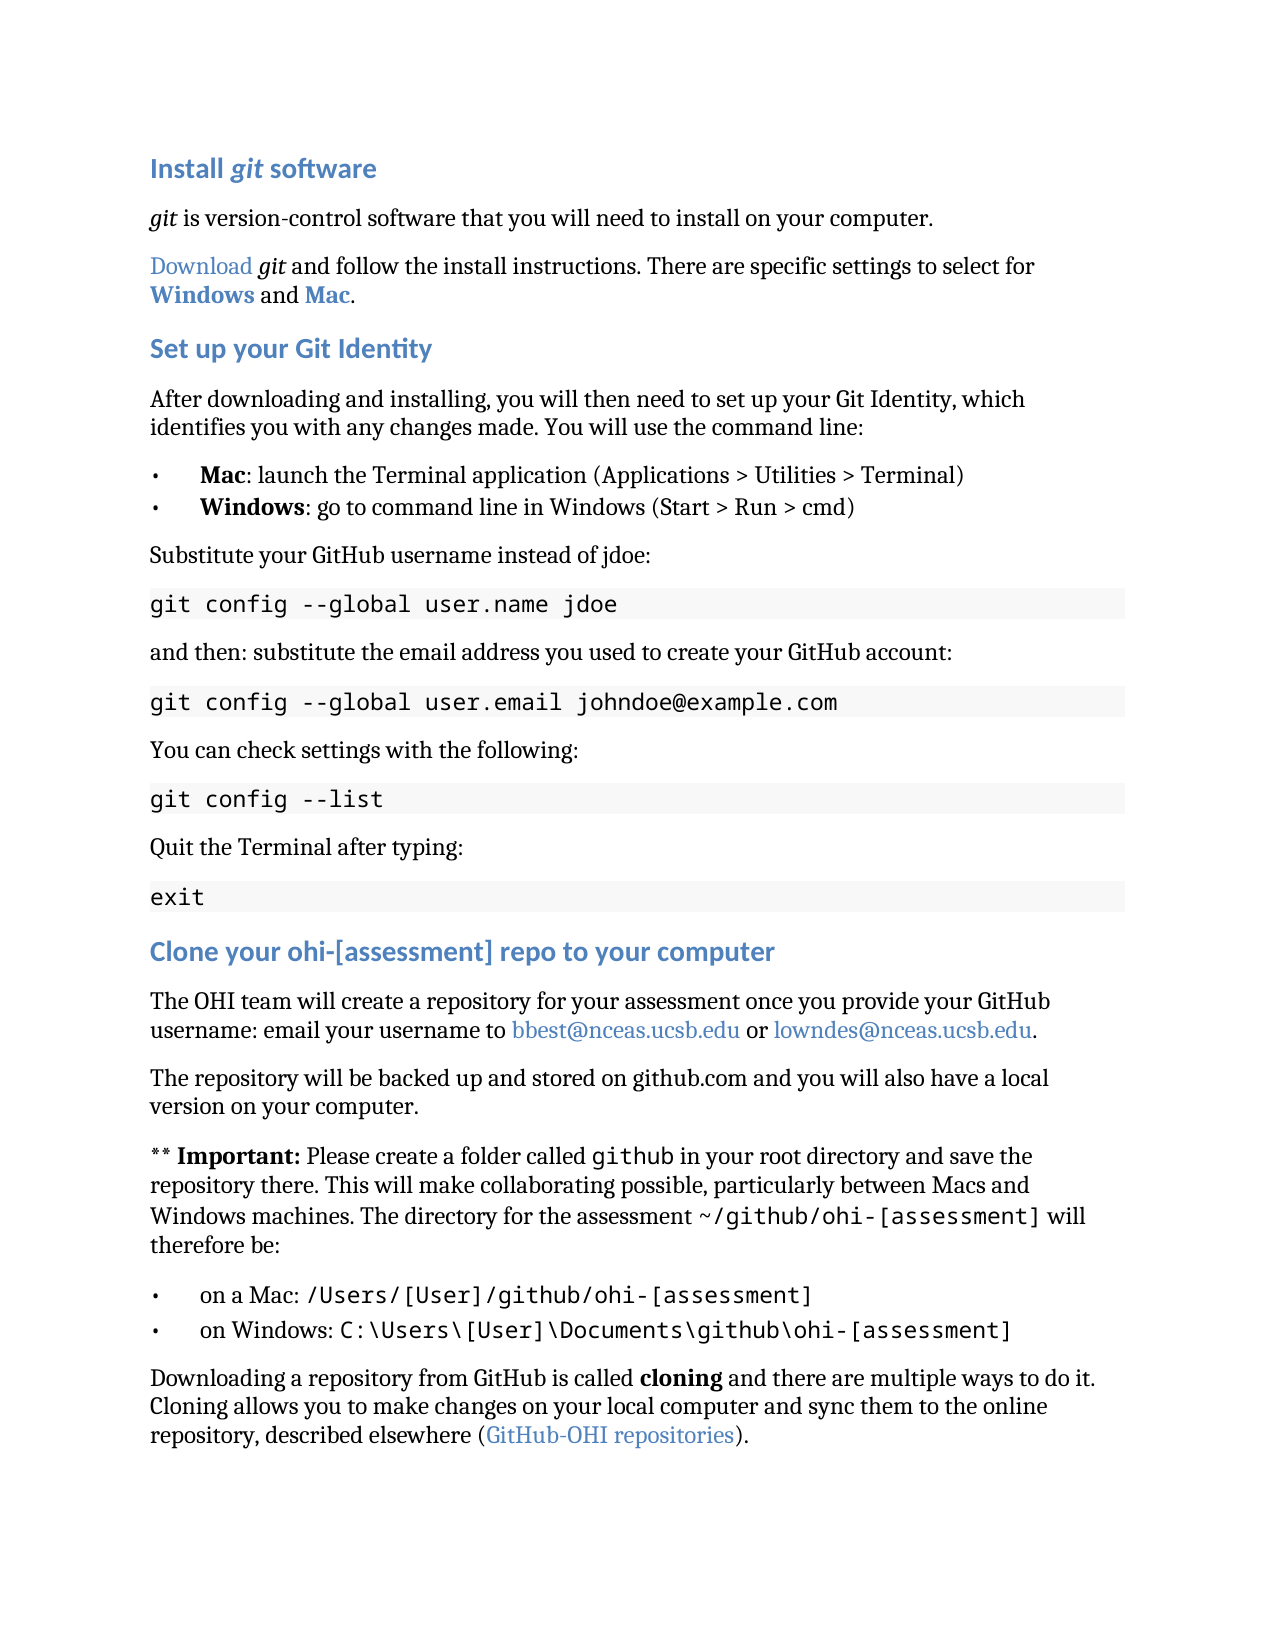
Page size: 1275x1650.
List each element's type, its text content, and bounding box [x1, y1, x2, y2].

text Quit the Terminal after typing: [150, 833, 1125, 862]
text Substitute your GitHub username instead of jdoe: [150, 541, 1125, 569]
text The repository will be backed up and stored on github.com and you will also have a local version on your computer. [150, 1063, 1125, 1121]
text and then: substitute the email address you used to create your GitHub account: [150, 638, 1125, 667]
list Windows: go to command line in Windows (Start > Run > cmd) [150, 493, 1125, 522]
text Download git and follow the install instructions. There are specific settings to select for Windows and Mac. [150, 252, 1125, 309]
subtitle Set up your Git Identity [150, 330, 1125, 366]
text exit [150, 881, 1125, 912]
text You can check settings with the following: [150, 736, 1125, 764]
text git is version-control software that you will need to install on your computer. [150, 204, 1125, 233]
text ** Important: Please create a folder called github in your root directory and save the repository there. This will make collaborating possible, particularly between Macs and Windows machines. The directory for the assessment ~/github/ohi-[assessment] will therefore be: [150, 1140, 1125, 1260]
subtitle Install git software [150, 150, 1125, 186]
text The OHI team will create a repository for your assessment once you provide your GitHub username: email your username to bbest@nceas.ucsb.edu or lowndes@nceas.ucsb.edu. [150, 987, 1125, 1045]
subtitle Clone your ohi-[assessment] repo to your computer [150, 933, 1125, 968]
text git config --global user.name jdoe [150, 588, 1125, 619]
text git config --global user.email johndoe@example.com [150, 686, 1125, 717]
list Mac: launch the Terminal application (Applications > Utilities > Terminal) [150, 461, 1125, 489]
text git config --list [150, 783, 1125, 814]
list on Windows: C:\Users\[User]\Documents\github\ohi-[assessment] [150, 1313, 1125, 1345]
text Downloading a repository from GitHub is called cloning and there are multiple ways to do it. Cloning allows you to make changes on your local computer and sync them to the online repository, described elsewhere (GitHub-OHI repositories). [150, 1363, 1125, 1450]
text After downloading and installing, you will then need to set up your Git Identity, which identifies you with any changes made. You will use the command line: [150, 384, 1125, 442]
list on a Mac: /Users/[User]/github/ohi-[assessment] [150, 1278, 1125, 1310]
